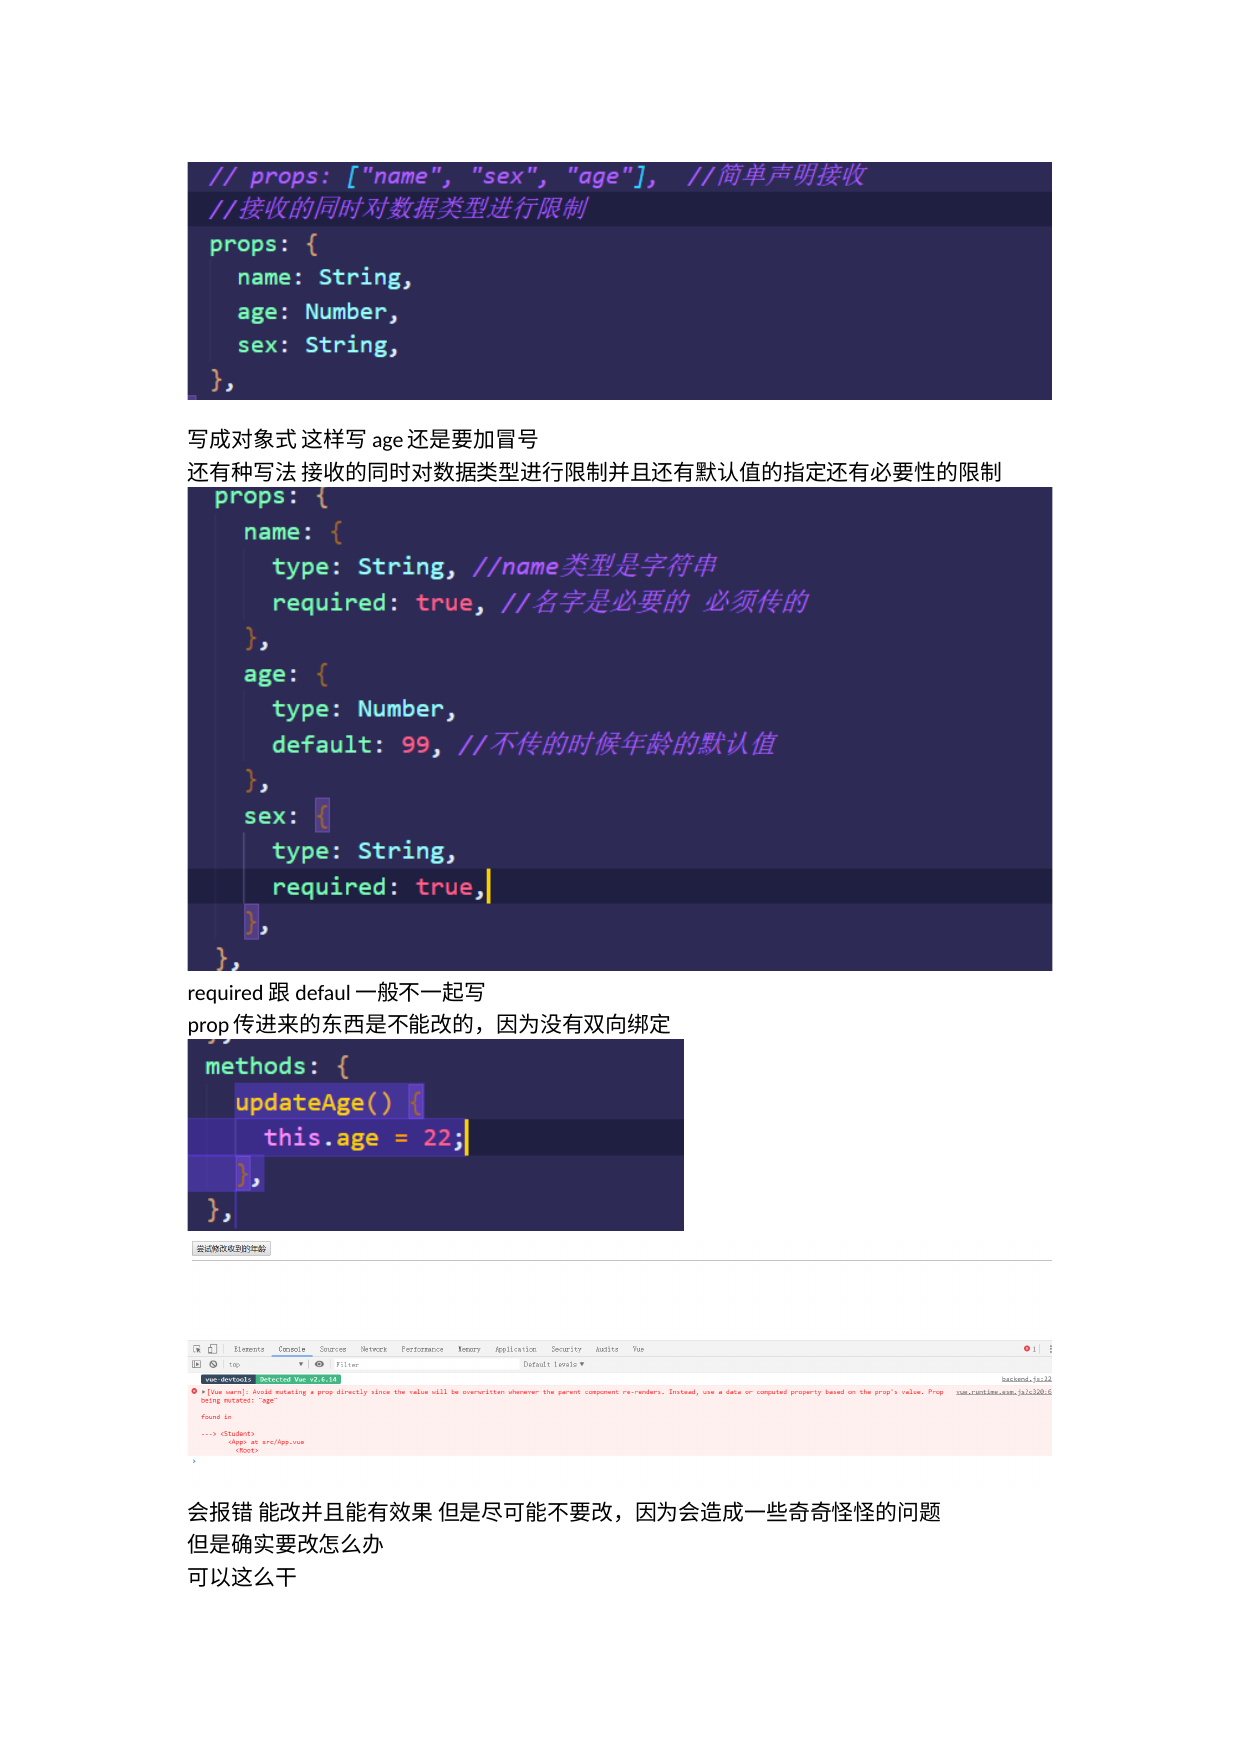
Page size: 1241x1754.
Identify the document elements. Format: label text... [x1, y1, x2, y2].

picture [187, 1234, 1052, 1493]
text 但是确实要改怎么办 [187, 1527, 1053, 1559]
picture [187, 487, 1053, 971]
text 写成对象式 这样写age还是要加冒号 [187, 422, 1053, 454]
picture [187, 162, 1052, 400]
text 可以这么干 [187, 1559, 1053, 1592]
text prop传进来的东西是不能改的，因为没有双向绑定 [187, 1007, 1053, 1039]
picture [187, 1039, 684, 1231]
text 还有种写法 接收的同时对数据类型进行限制并且还有默认值的指定还有必要性的限制 [187, 454, 1053, 487]
text required 跟 defaul一般不一起写 [187, 974, 1053, 1007]
text 会报错 能改并且能有效果 但是尽可能不要改，因为会造成一些奇奇怪怪的问题 [187, 1494, 1053, 1527]
